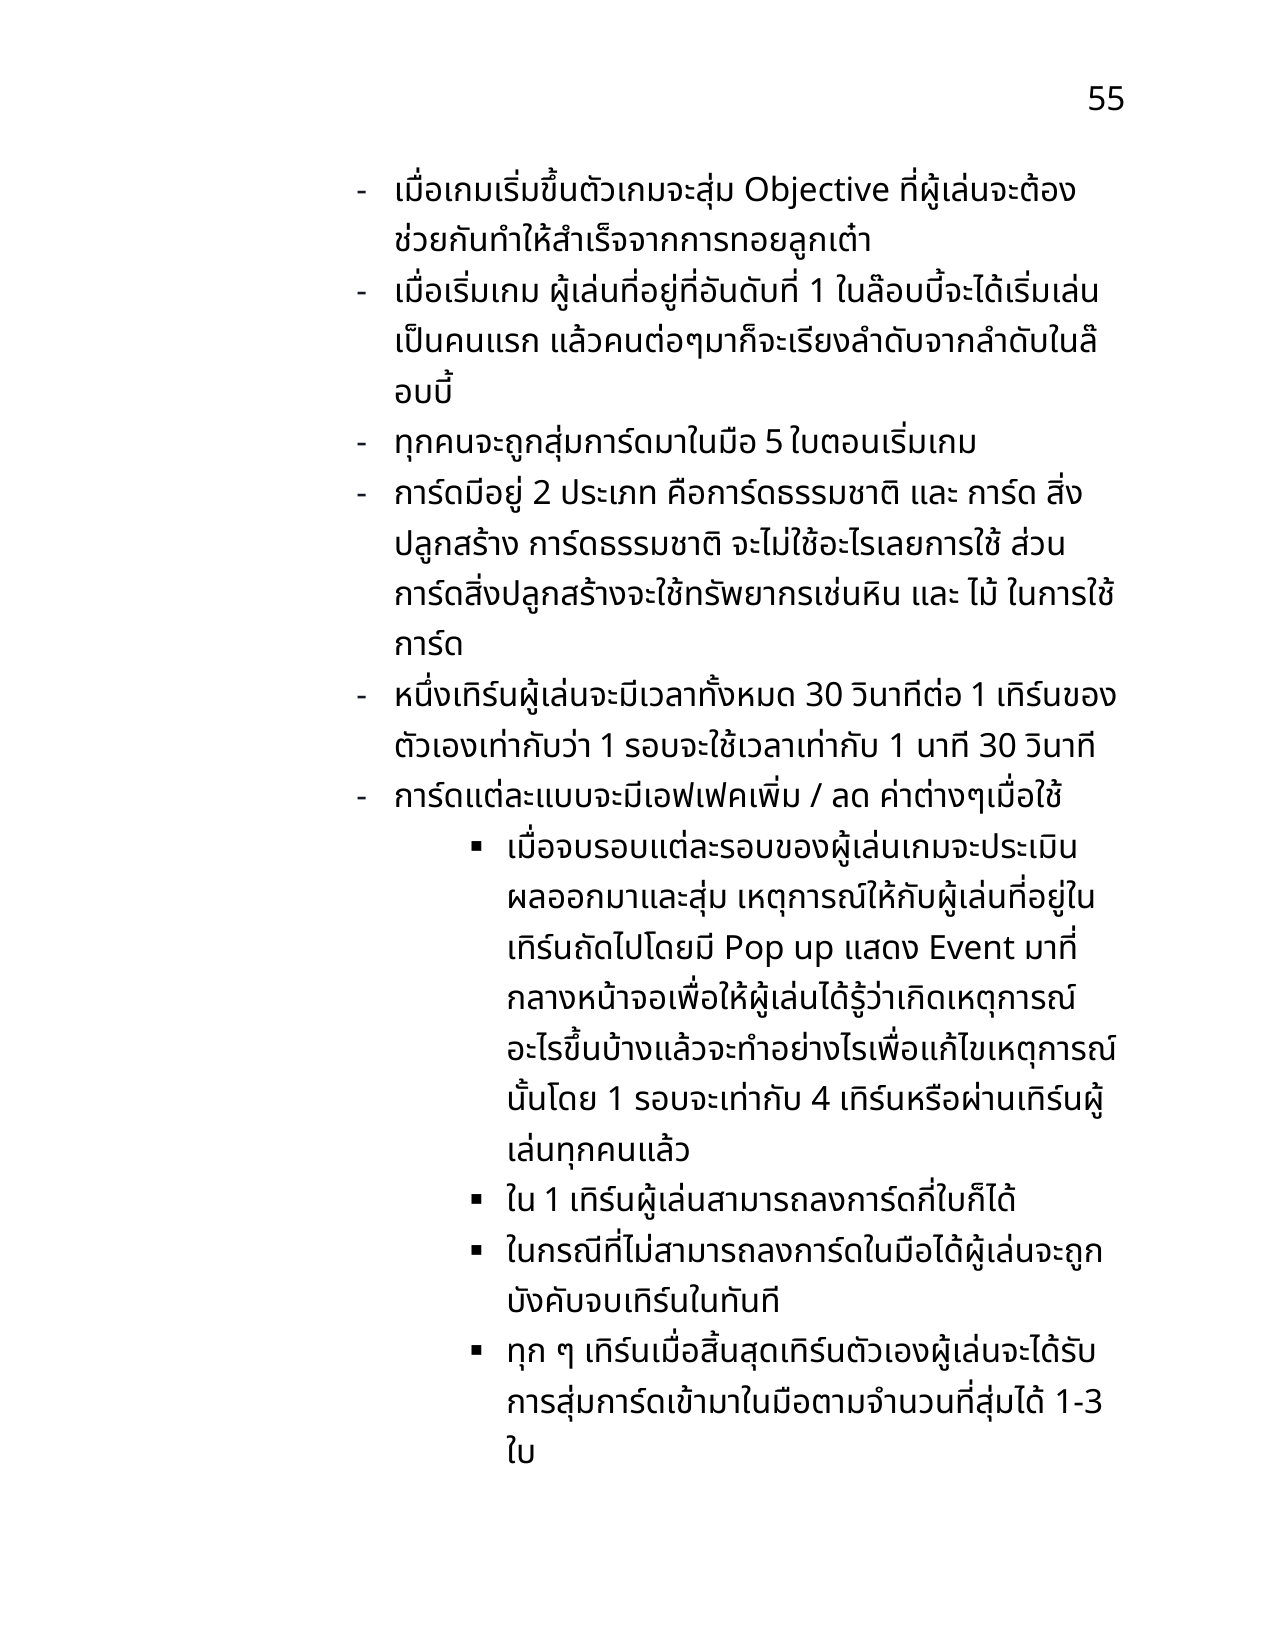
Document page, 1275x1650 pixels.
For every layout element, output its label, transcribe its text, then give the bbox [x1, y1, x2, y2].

list การ์ดแต่ละแบบจะมีเอฟเฟคเพิ่ม / ลด ค่าต่างๆเมื่อใช้ [356, 772, 1125, 823]
list ทุกคนจะถูกสุ่มการ์ดมาในมือ5ใบตอนเริ่มเกม [356, 418, 1125, 469]
list หนึ่งเทิร์นผู้เล่นจะมีเวลาทั้งหมด 30 วินาทีต่อ1เทิร์นของตัวเองเท่ากับว่า1รอบจะใช้เวลาเท่ากับ 1 นาที 30 วินาที [356, 671, 1125, 772]
list เมื่อจบรอบแต่ละรอบของผู้เล่นเกมจะประเมินผลออกมาและสุ่ม เหตุการณ์ให้กับผู้เล่นที่อยู่ในเทิร์นถัดไปโดยมี Pop up แสดง Event มาที่กลางหน้าจอเพื่อให้ผู้เล่นได้รู้ว่าเกิดเหตุการณ์อะไรขึ้นบ้างแล้วจะทำอย่างไรเพื่อแก้ไขเหตุการณ์นั้นโดย 1 รอบจะเท่ากับ 4 เทิร์นหรือผ่านเทิร์นผู้เล่นทุกคนแล้ว [469, 823, 1125, 1176]
list ใน1เทิร์นผู้เล่นสามารถลงการ์ดกี่ใบก็ได้ [469, 1176, 1125, 1227]
list การ์ดมีอยู่ 2 ประเภท คือการ์ดธรรมชาติ และ การ์ด สิ่งปลูกสร้าง การ์ดธรรมชาติ จะไม่ใช้อะไรเลยการใช้ ส่วนการ์ดสิ่งปลูกสร้างจะใช้ทรัพยากรเช่นหิน และ ไม้ ในการใช้การ์ด [356, 469, 1125, 671]
list เมื่อเริ่มเกม ผู้เล่นที่อยู่ที่อันดับที่ 1 ในล๊อบบี้จะได้เริ่มเล่นเป็นคนแรก แล้วคนต่อๆมาก็จะเรียงลำดับจากลำดับในล๊อบบี้ [356, 267, 1125, 418]
list เมื่อเกมเริ่มขึ้นตัวเกมจะสุ่ม Objective ที่ผู้เล่นจะต้องช่วยกันทำให้สำเร็จจากการทอยลูกเต๋า [356, 166, 1125, 267]
list ทุก ๆ เทิร์นเมื่อสิ้นสุดเทิร์นตัวเองผู้เล่นจะได้รับการสุ่มการ์ดเข้ามาในมือตามจำนวนที่สุ่มได้ 1-3 ใบ [469, 1327, 1125, 1479]
list ในกรณีที่ไม่สามารถลงการ์ดในมือได้ผู้เล่นจะถูกบังคับจบเทิร์นในทันที [469, 1227, 1125, 1327]
